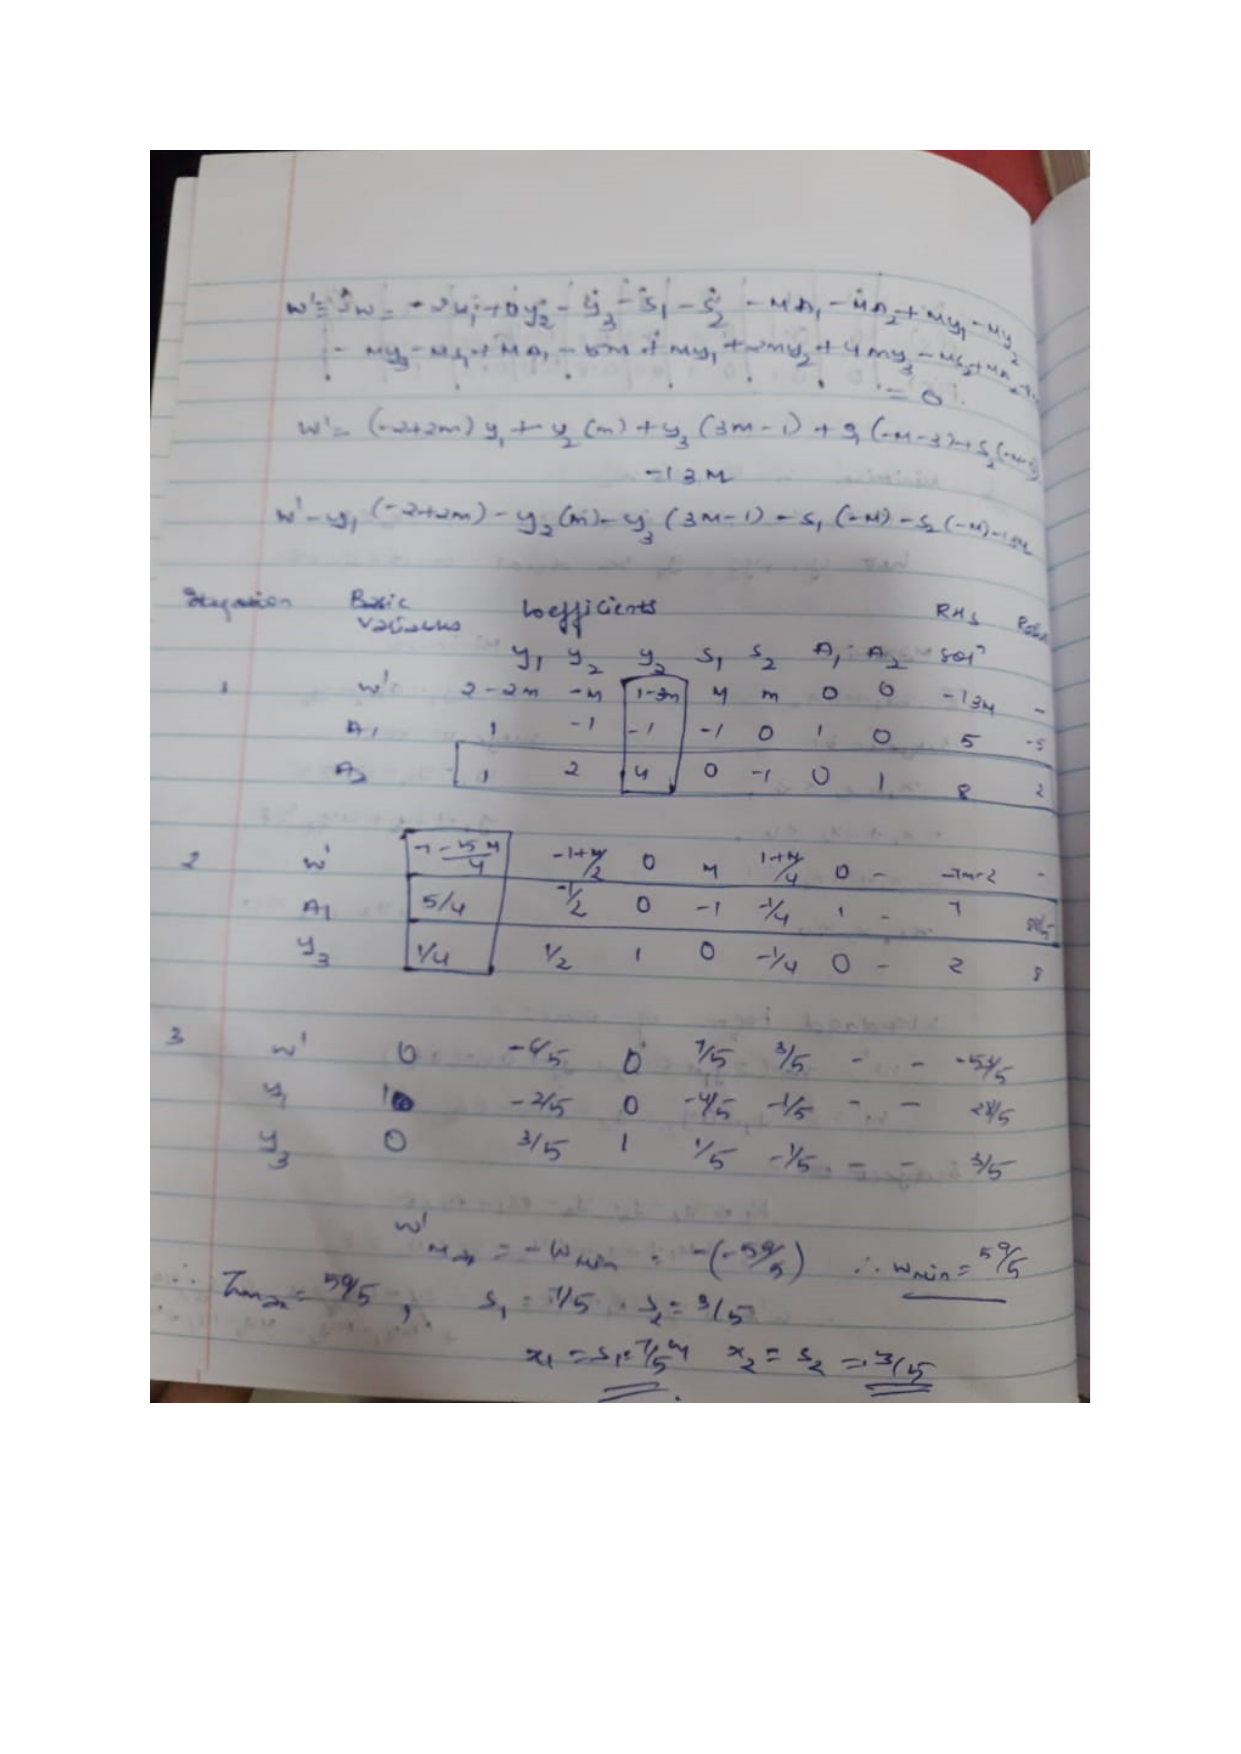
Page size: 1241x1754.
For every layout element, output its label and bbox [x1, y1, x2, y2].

picture [150, 150, 1091, 1403]
